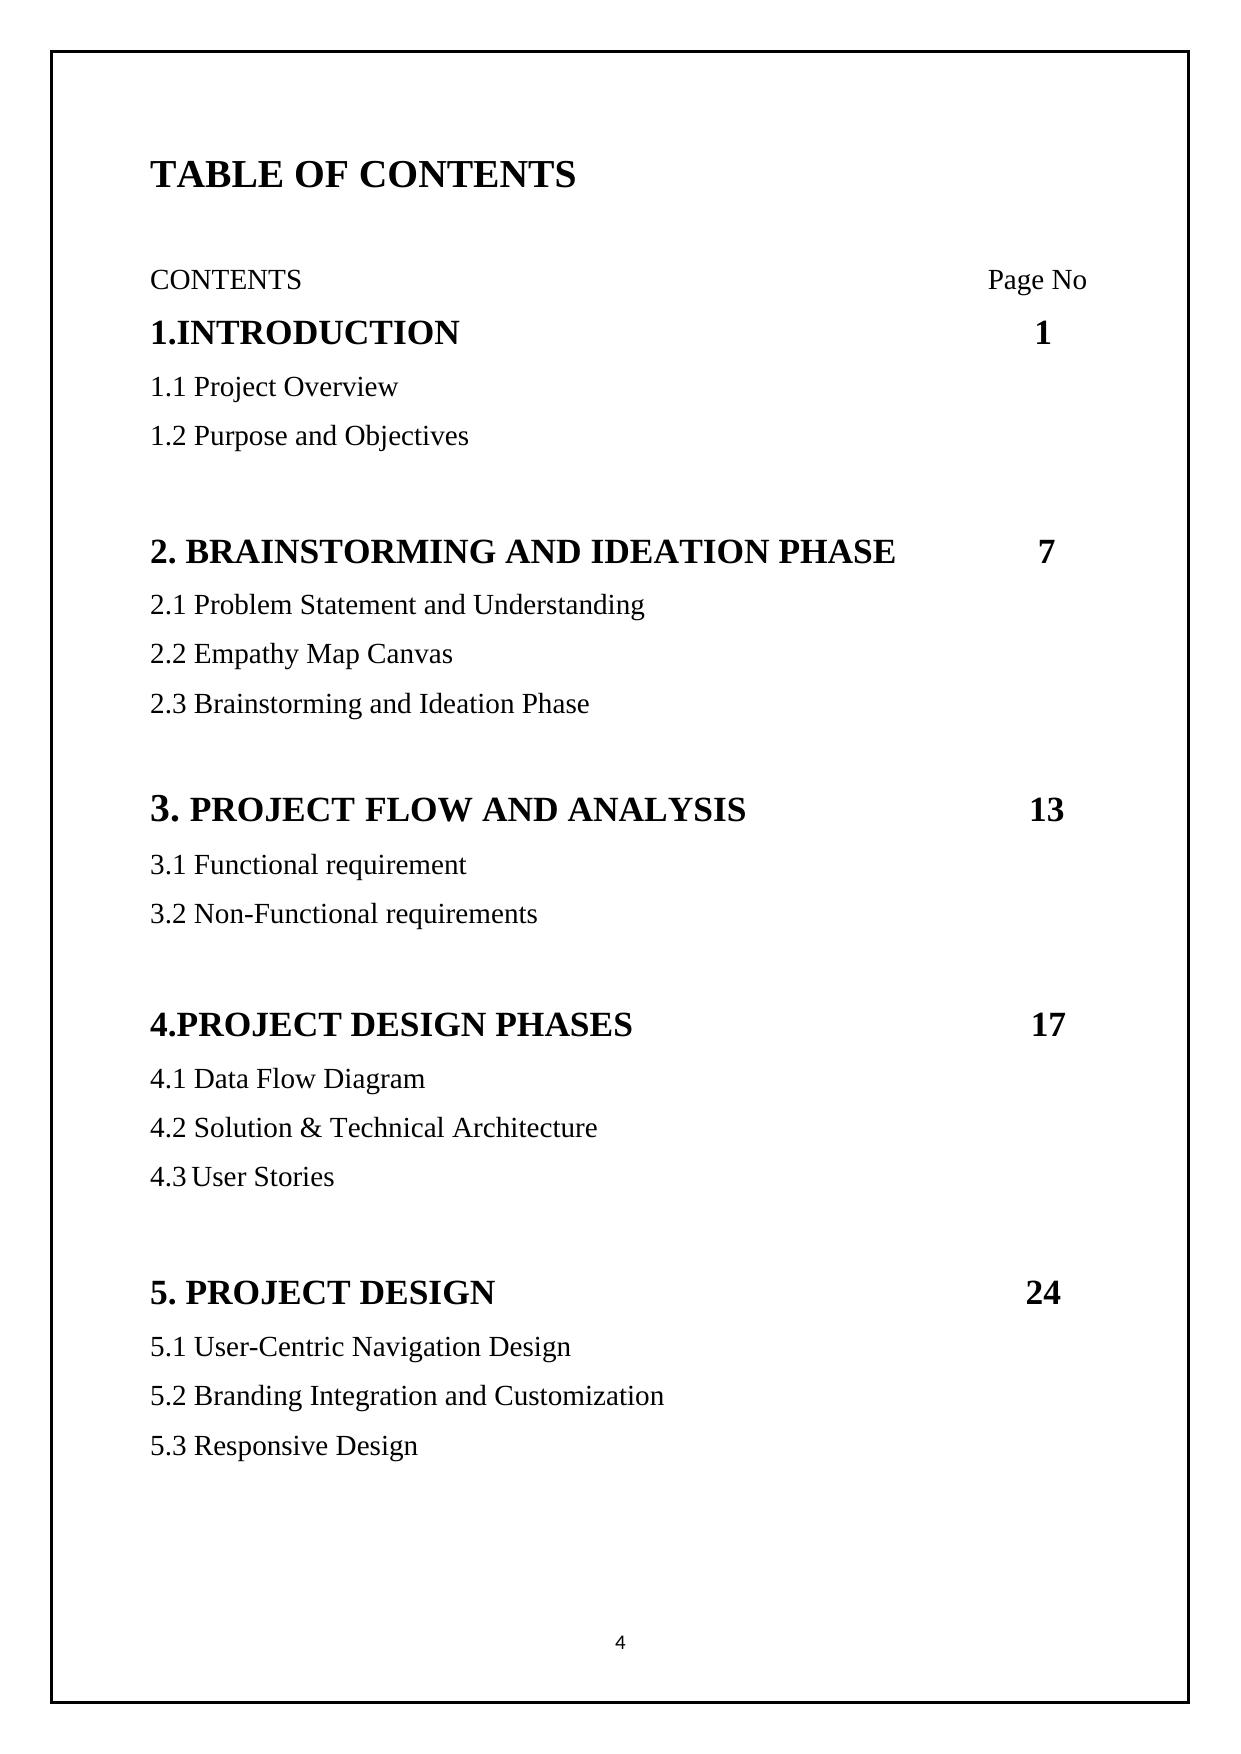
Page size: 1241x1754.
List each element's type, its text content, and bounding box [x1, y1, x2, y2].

text 1.INTRODUCTION 1 [150, 311, 1090, 352]
text 4.2 Solution & Technical Architecture [150, 1110, 1090, 1144]
text 5. PROJECT DESIGN 24 [150, 1271, 1090, 1312]
text 4.PROJECT DESIGN PHASES 17 [150, 1003, 1090, 1044]
text 3.2 Non-Functional requirements [150, 897, 1090, 930]
text 2.1 Problem Statement and Understanding [150, 587, 1090, 621]
text CONTENTS Page No [150, 262, 1090, 295]
text 1.1 Project Overview [150, 369, 1090, 402]
text TABLE OF CONTENTS [150, 150, 1090, 196]
text 1.2 Purpose and Objectives [150, 418, 1090, 452]
text 2. BRAINSTORMING AND IDEATION PHASE 7 [150, 530, 1090, 571]
text 4.1 Data Flow Diagram [150, 1061, 1090, 1094]
text 2.2 Empathy Map Canvas [150, 637, 1090, 670]
text 4.3 User Stories [150, 1159, 1090, 1193]
text 5.3 Responsive Design [150, 1428, 1090, 1461]
text 5.1 User-Centric Navigation Design [150, 1329, 1090, 1362]
text 3. PROJECT FLOW AND ANALYSIS 13 [150, 785, 1090, 830]
text 3.1 Functional requirement [150, 847, 1090, 881]
text 2.3 Brainstorming and Ideation Phase [150, 686, 1090, 719]
text 5.2 Branding Integration and Customization [150, 1378, 1090, 1412]
